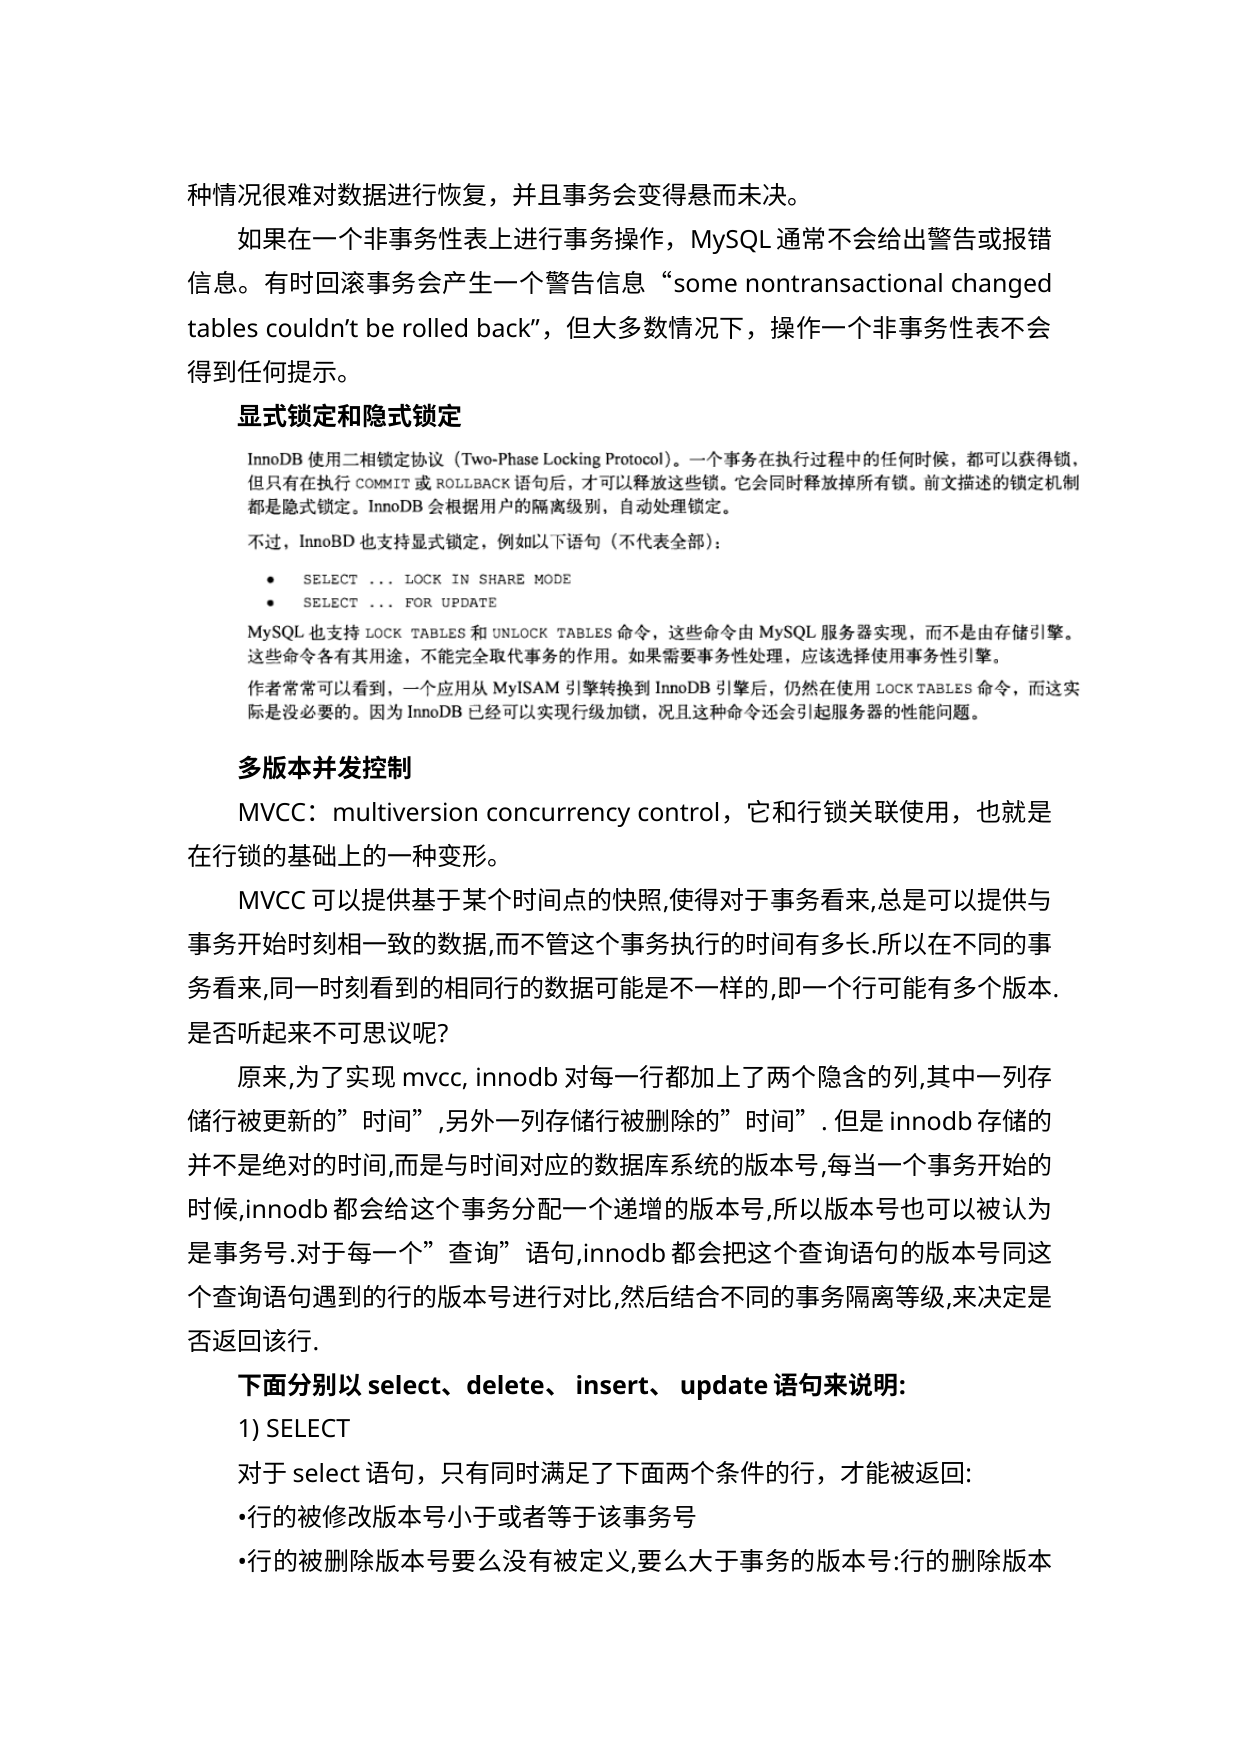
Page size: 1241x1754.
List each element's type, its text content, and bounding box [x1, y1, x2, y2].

text 如果在一个非事务性表上进行事务操作，MySQL通常不会给出警告或报错信息。有时回滚事务会产生一个警告信息“some nontransactional changed tables couldn’t be rolled back”，但大多数情况下，操作一个非事务性表不会得到任何提示。 [187, 216, 1053, 392]
text 对于select语句，只有同时满足了下面两个条件的行，才能被返回: [187, 1450, 1053, 1494]
text MVCC可以提供基于某个时间点的快照,使得对于事务看来,总是可以提供与事务开始时刻相一致的数据,而不管这个事务执行的时间有多长.所以在不同的事务看来,同一时刻看到的相同行的数据可能是不一样的,即一个行可能有多个版本.是否听起来不可思议呢? [187, 877, 1053, 1053]
text 显式锁定和隐式锁定 [187, 392, 1053, 436]
text 1) SELECT [187, 1406, 1053, 1450]
text •行的被修改版本号小于或者等于该事务号 [187, 1494, 1053, 1538]
picture [231, 436, 1096, 736]
text 原来,为了实现mvcc, innodb对每一行都加上了两个隐含的列,其中一列存储行被更新的”时间”,另外一列存储行被删除的”时间”. 但是innodb存储的并不是绝对的时间,而是与时间对应的数据库系统的版本号,每当一个事务开始的时候,innodb都会给这个事务分配一个递增的版本号,所以版本号也可以被认为是事务号.对于每一个”查询”语句,innodb都会把这个查询语句的版本号同这个查询语句遇到的行的版本号进行对比,然后结合不同的事务隔离等级,来决定是否返回该行. [187, 1053, 1053, 1362]
text 下面分别以select、delete、 insert、 update语句来说明: [187, 1362, 1053, 1406]
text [187, 172, 1053, 216]
text MVCC：multiversion concurrency control，它和行锁关联使用，也就是在行锁的基础上的一种变形。 [187, 789, 1053, 877]
text 多版本并发控制 [187, 745, 1053, 789]
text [187, 1538, 1053, 1582]
